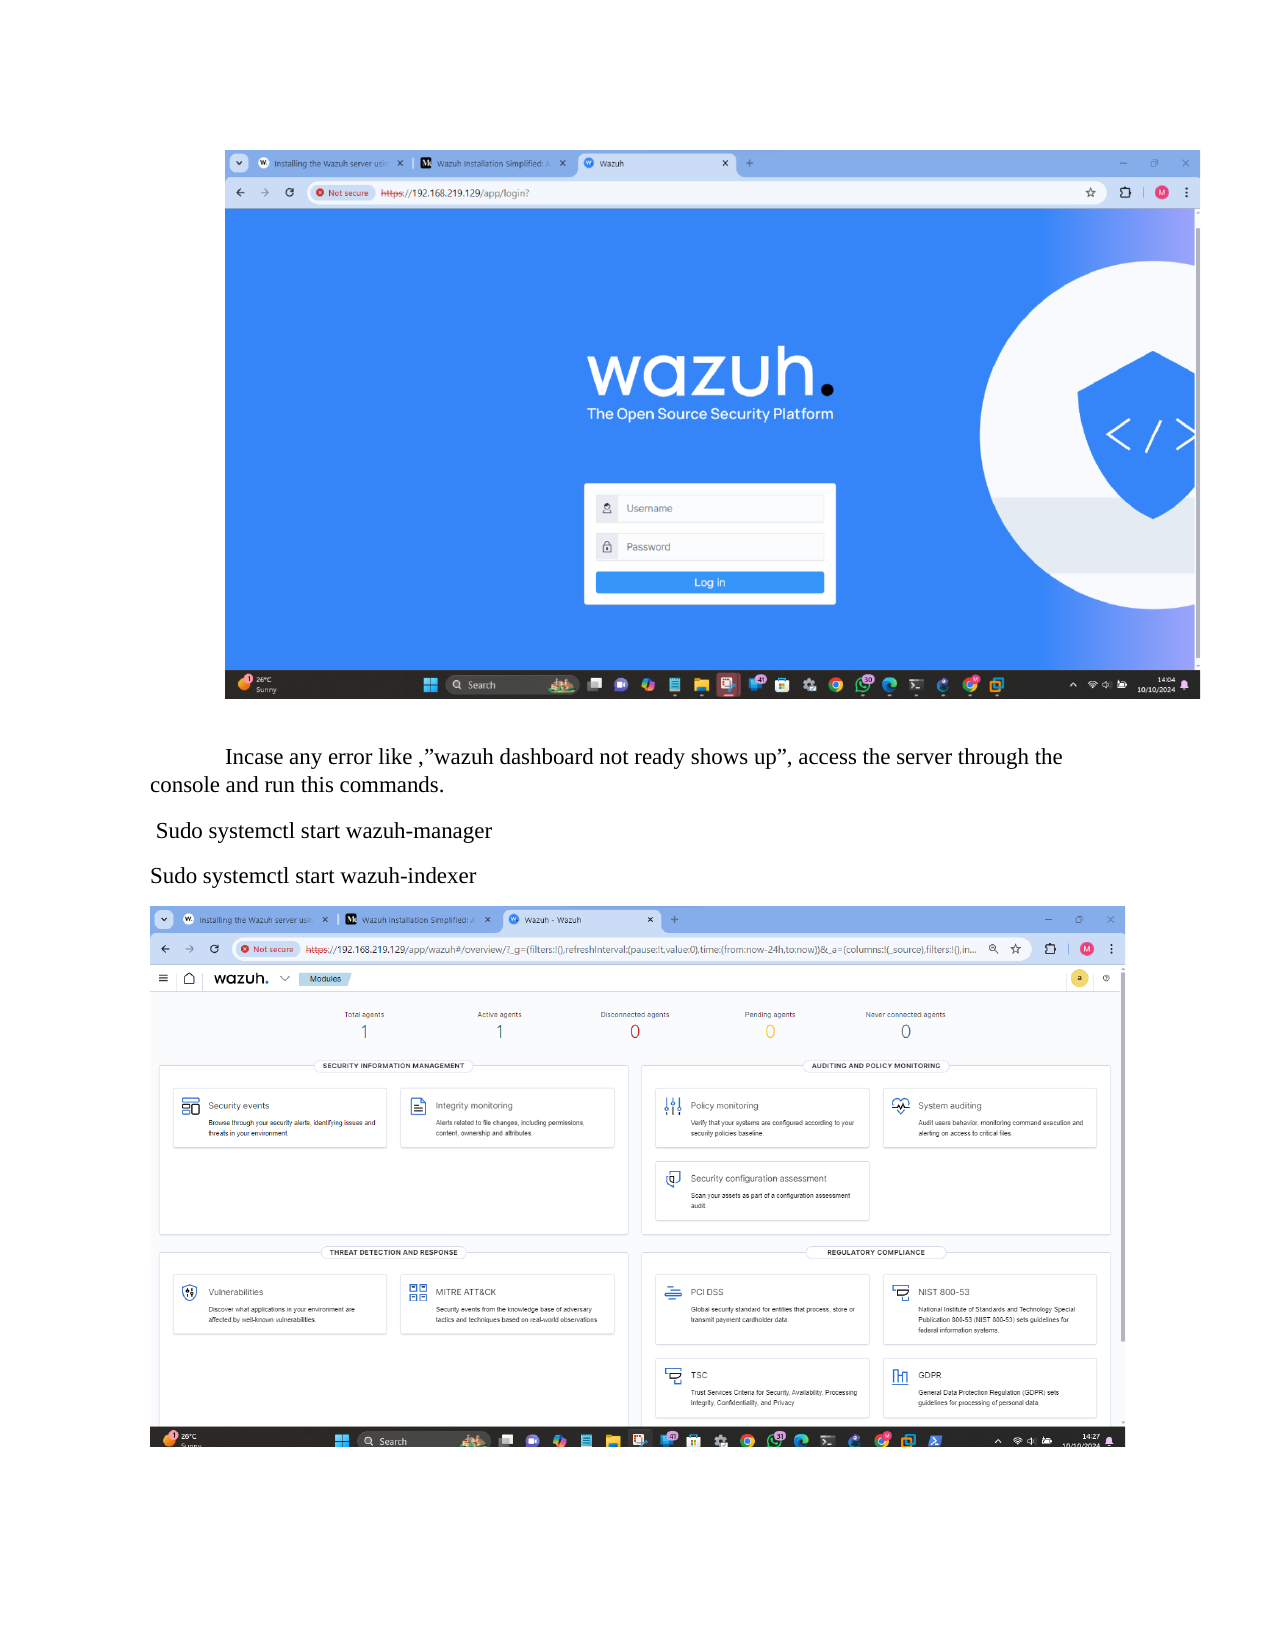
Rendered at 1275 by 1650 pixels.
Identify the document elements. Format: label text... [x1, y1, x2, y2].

text Sudo systemctl start wazuh-manager [150, 817, 1125, 843]
text Sudo systemctl start wazuh-indexer [150, 862, 1125, 888]
picture [150, 906, 1125, 1447]
text Incase any error like ,”wazuh dashboard not ready shows up”, access the server through the console and run this commands. [150, 743, 1125, 798]
picture [225, 150, 1200, 699]
